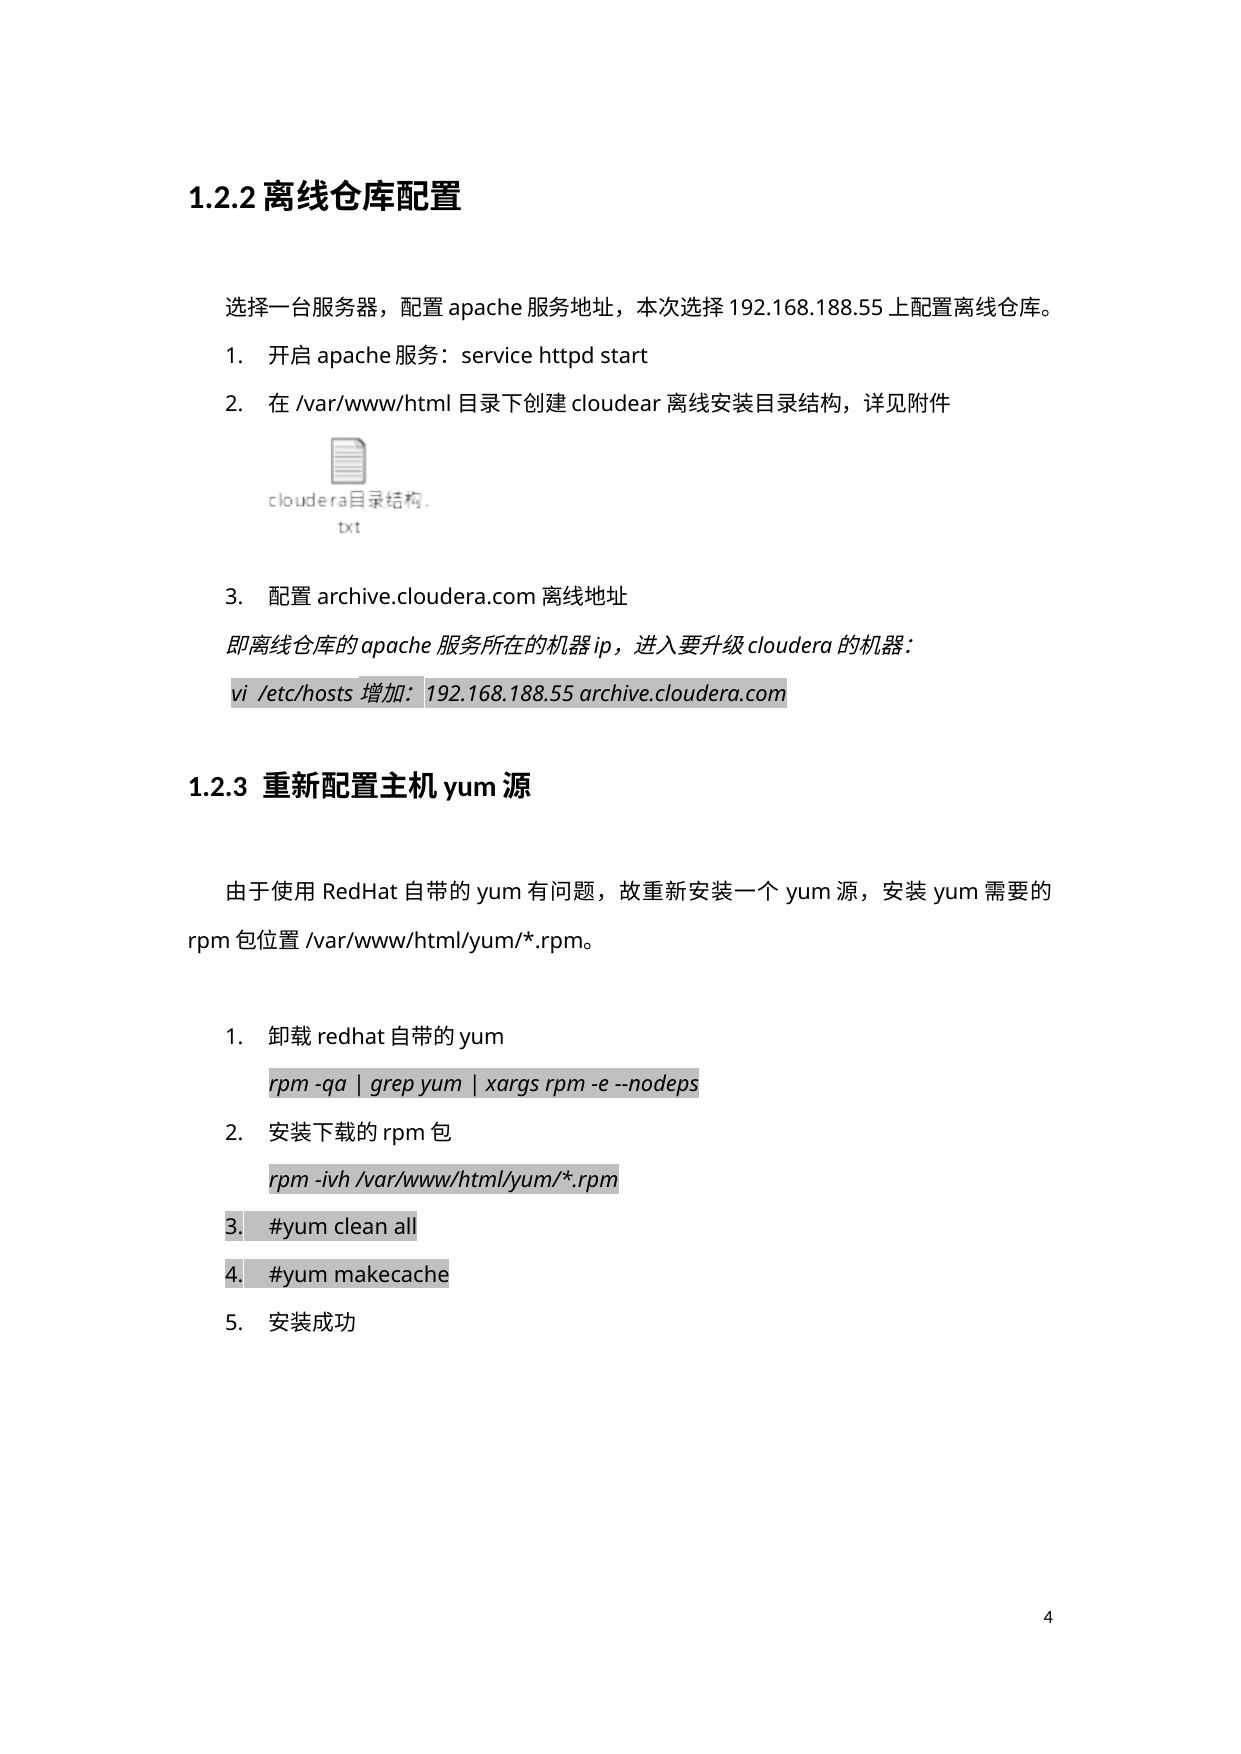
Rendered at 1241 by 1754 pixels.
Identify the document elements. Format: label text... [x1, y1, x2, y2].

list 在 /var/www/html 目录下创建cloudear 离线安装目录结构，详见附件 [225, 386, 1053, 418]
list #yum clean all [225, 1210, 1053, 1242]
list 配置archive.cloudera.com离线地址 [225, 579, 1053, 612]
list 开启apache服务：service httpd start [225, 337, 1053, 370]
text rpm -qa | grep yum | xargs rpm -e --nodeps [269, 1067, 1053, 1099]
list #yum makecache [225, 1257, 1053, 1290]
list 卸载redhat自带的yum [225, 1018, 1053, 1051]
text rpm -ivh /var/www/html/yum/*.rpm [269, 1163, 1053, 1195]
text 即离线仓库的apache服务所在的机器ip，进入要升级cloudera的机器： [187, 627, 1053, 660]
subtitle 离线仓库配置 [187, 162, 1053, 227]
text 选择一台服务器，配置apache服务地址，本次选择192.168.188.55上配置离线仓库。 [187, 289, 1053, 322]
list 安装成功 [225, 1305, 1053, 1337]
list 安装下载的rpm包 [225, 1114, 1053, 1147]
text vi /etc/hosts 增加：192.168.188.55 archive.cloudera.com [187, 676, 359, 708]
text 由于使用RedHat自带的yum有问题，故重新安装一个yum源，安装yum需要的rpm包位置 /var/www/html/yum/*.rpm。 [187, 874, 1053, 955]
text vi /etc/hosts 增加：192.168.188.55 archive.cloudera.com [424, 676, 1053, 708]
subtitle 重新配置主机yum源 [187, 751, 1053, 816]
